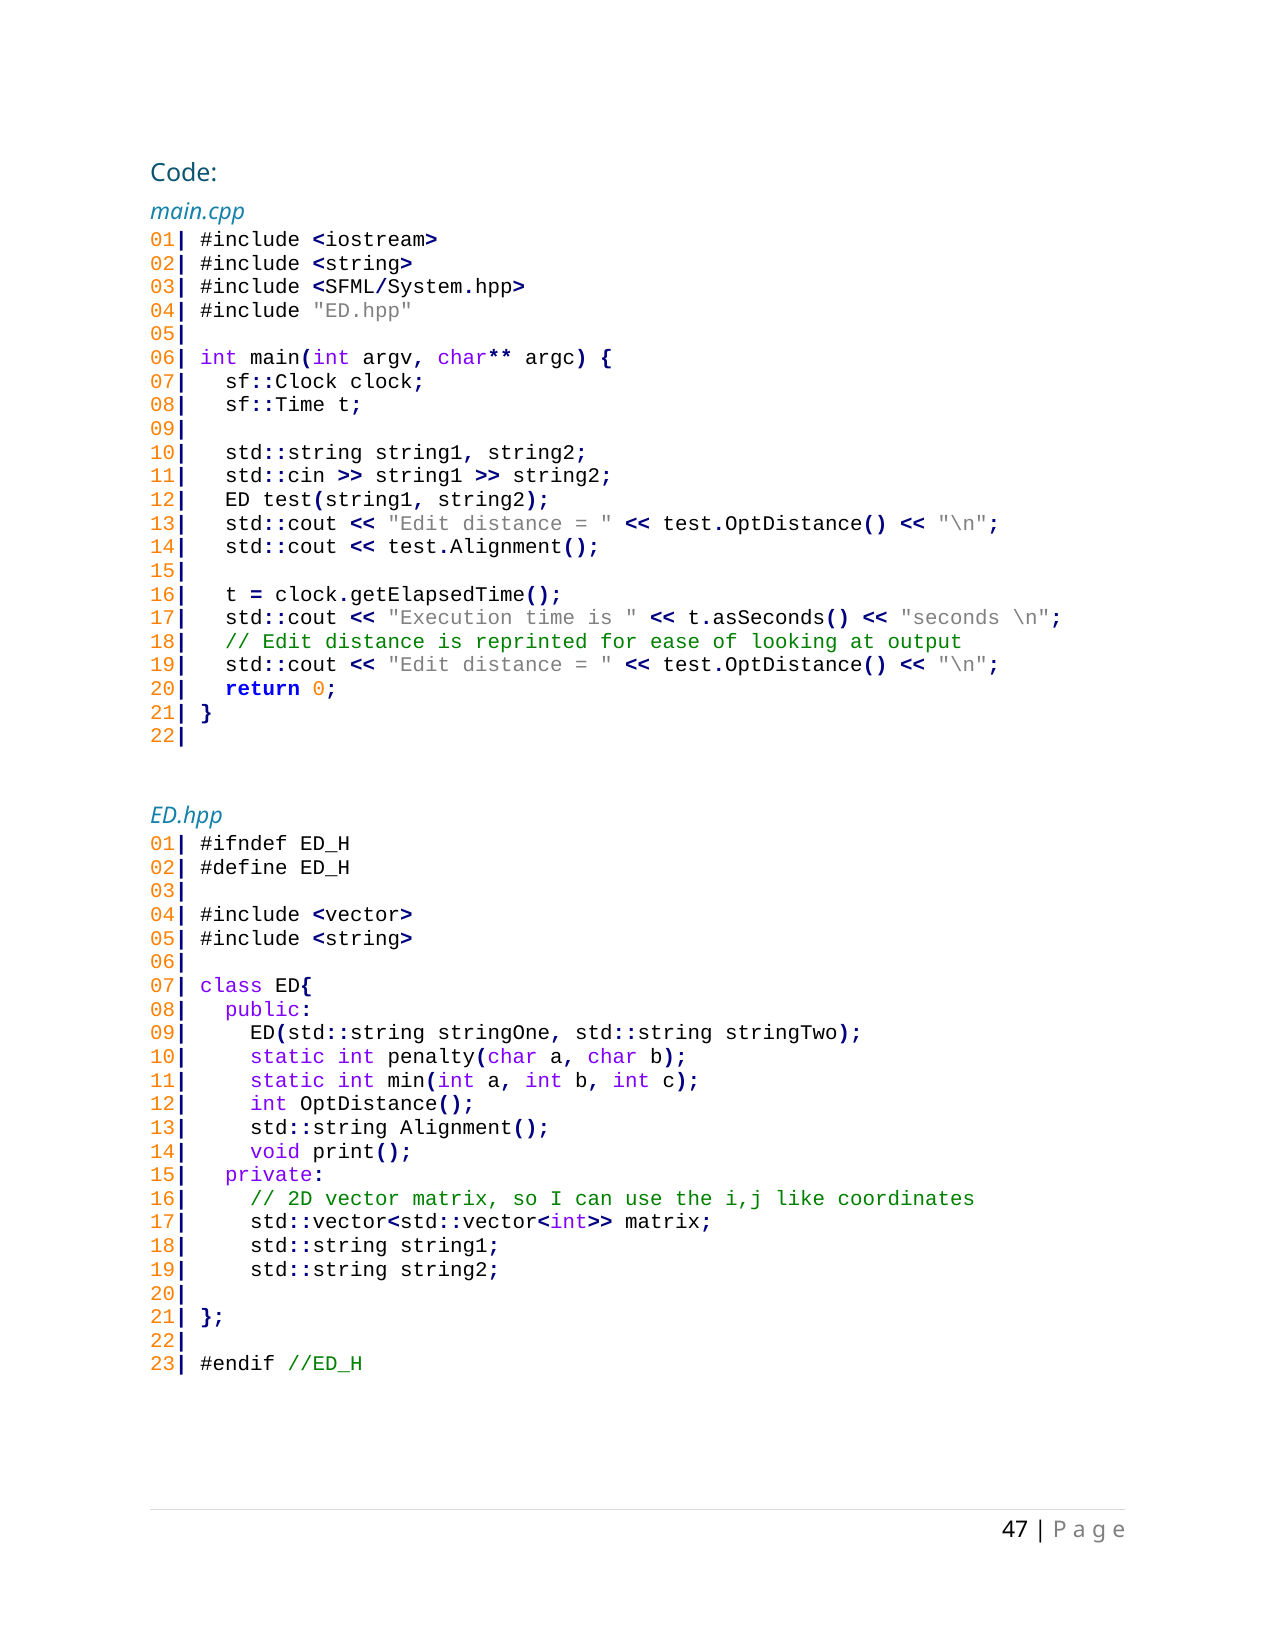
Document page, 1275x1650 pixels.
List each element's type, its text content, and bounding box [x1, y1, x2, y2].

text 01| #ifndef ED_H [150, 833, 1125, 857]
text 07| sf::Clock clock; [150, 371, 1125, 394]
text 11| std::cin >> string1 >> string2; [150, 465, 1125, 489]
text 16| t = clock.getElapsedTime(); [150, 583, 1125, 607]
text 09| [150, 418, 1125, 442]
text 18| // Edit distance is reprinted for ease of looking at output [150, 631, 1125, 654]
text 02| #include <string> [150, 252, 1125, 276]
text 18| std::string string1; [150, 1235, 1125, 1259]
text 01| #include <iostream> [150, 229, 1125, 252]
text 13| std::cout << "Edit distance = " << test.OptDistance() << "\n"; [150, 513, 1125, 536]
text 03| [150, 881, 1125, 904]
text 03| #include <SFML/System.hpp> [150, 276, 1125, 300]
text 13| std::string Alignment(); [150, 1117, 1125, 1141]
text 22| [150, 1330, 1125, 1353]
text 09| ED(std::string stringOne, std::string stringTwo); [150, 1022, 1125, 1046]
text 08| sf::Time t; [150, 394, 1125, 418]
text 15| [150, 560, 1125, 583]
text 05| #include <string> [150, 928, 1125, 951]
text 20| [150, 1282, 1125, 1306]
text 04| #include <vector> [150, 904, 1125, 928]
text 17| std::vector<std::vector<int>> matrix; [150, 1212, 1125, 1235]
text 15| private: [150, 1164, 1125, 1188]
subtitle Code: [150, 154, 1125, 188]
text 08| public: [150, 999, 1125, 1022]
text 07| class ED{ [150, 975, 1125, 999]
text 10| static int penalty(char a, char b); [150, 1046, 1125, 1070]
text 02| #define ED_H [150, 857, 1125, 881]
text 16| // 2D vector matrix, so I can use the i,j like coordinates [150, 1188, 1125, 1212]
text 11| static int min(int a, int b, int c); [150, 1070, 1125, 1093]
text 17| std::cout << "Execution time is " << t.asSeconds() << "seconds \n"; [150, 607, 1125, 631]
text 21| }; [150, 1306, 1125, 1330]
text 05| [150, 323, 1125, 347]
text 04| #include "ED.hpp" [150, 300, 1125, 323]
text 12| ED test(string1, string2); [150, 489, 1125, 513]
subtitle ED.hpp [150, 799, 1125, 831]
text 14| std::cout << test.Alignment(); [150, 536, 1125, 560]
text 19| std::cout << "Edit distance = " << test.OptDistance() << "\n"; [150, 654, 1125, 678]
text 14| void print(); [150, 1141, 1125, 1164]
subtitle main.cpp [150, 195, 1125, 226]
text 19| std::string string2; [150, 1259, 1125, 1282]
text 10| std::string string1, string2; [150, 442, 1125, 465]
text 20| return 0; [150, 678, 1125, 702]
text 21| } [150, 702, 1125, 725]
text 23| #endif //ED_H [150, 1353, 1125, 1377]
text 12| int OptDistance(); [150, 1093, 1125, 1117]
text 06| [150, 951, 1125, 975]
text 06| int main(int argv, char** argc) { [150, 347, 1125, 371]
text 22| [150, 725, 1125, 749]
